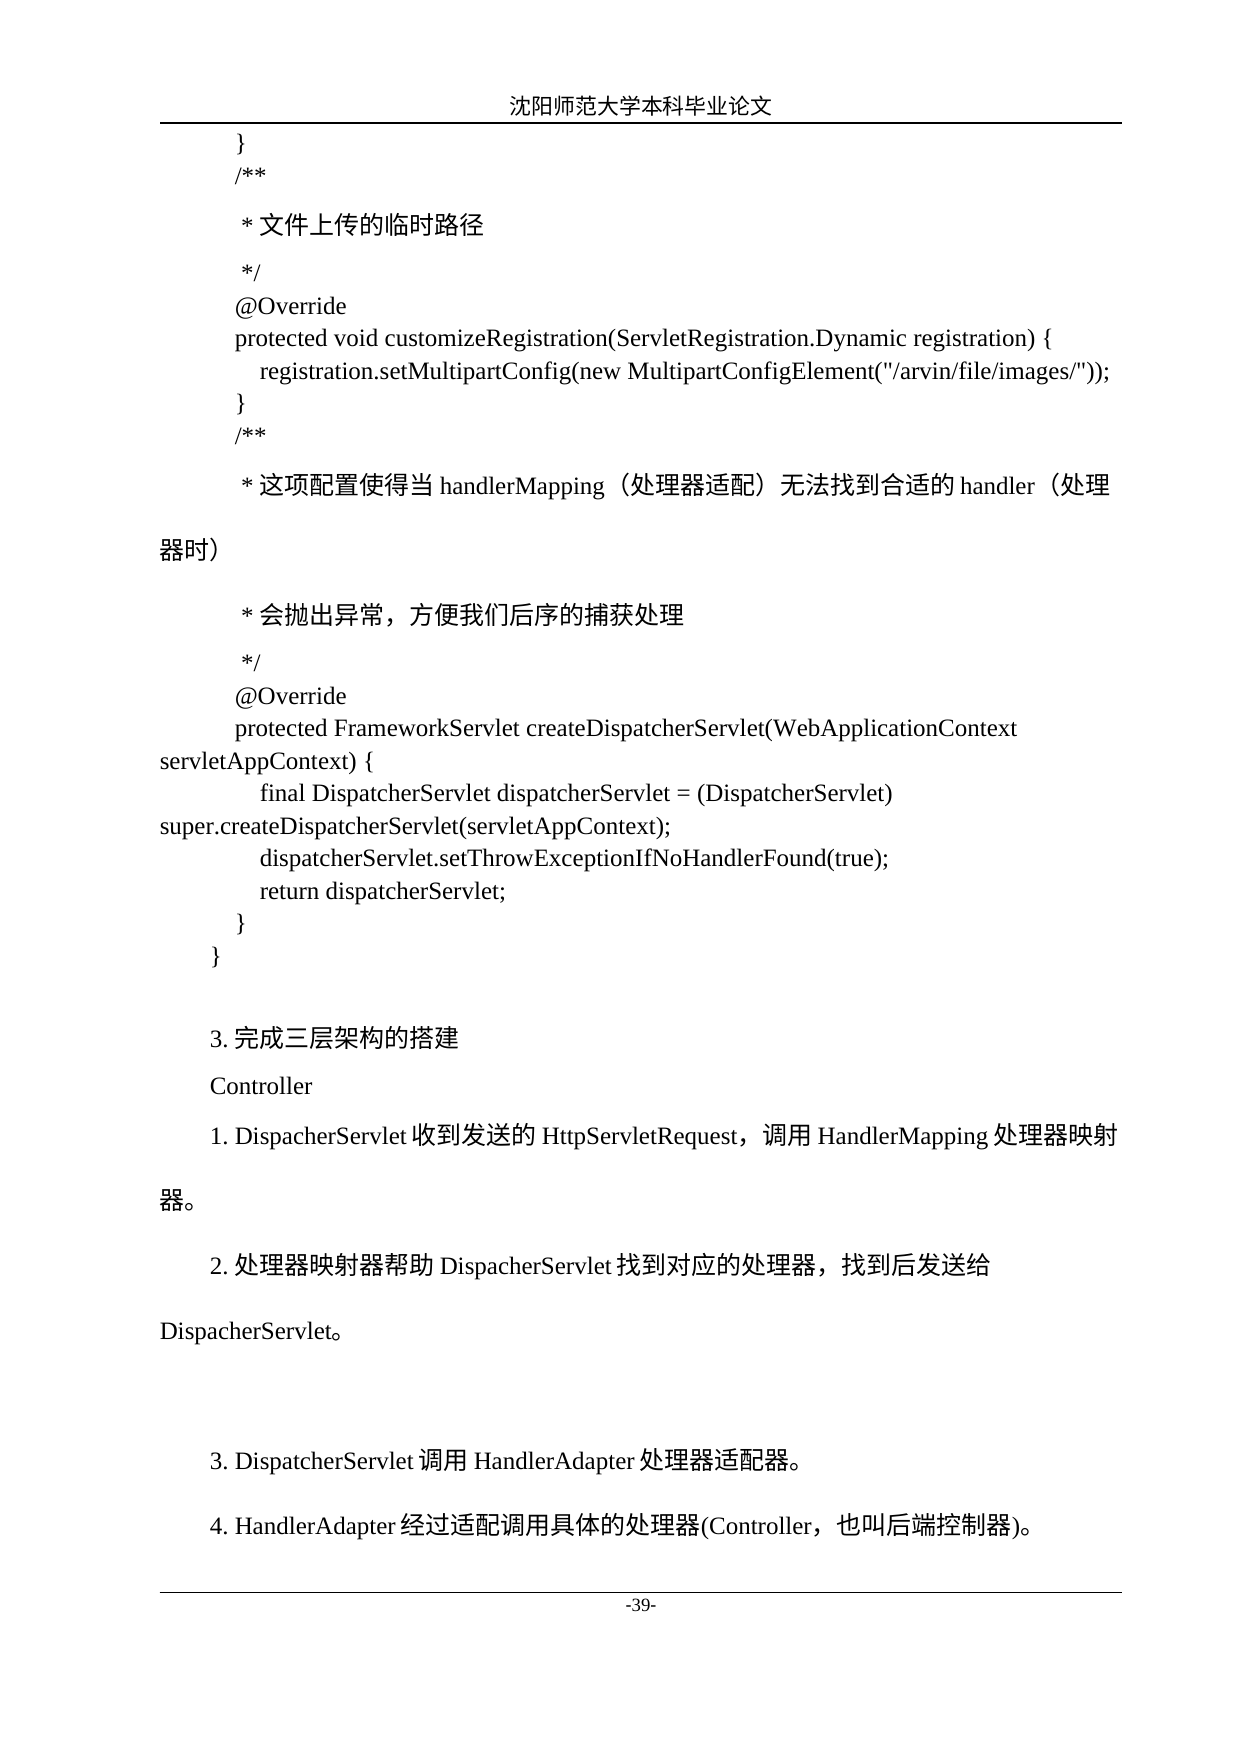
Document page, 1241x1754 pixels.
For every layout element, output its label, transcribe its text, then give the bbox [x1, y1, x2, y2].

text * 这项配置使得当handlerMapping（处理器适配）无法找到合适的handler（处理器时） [159, 451, 1122, 581]
text return dispatcherServlet; [159, 874, 1122, 906]
text } [159, 906, 1122, 939]
text dispatcherServlet.setThrowExceptionIfNoHandlerFound(true); [159, 841, 1122, 874]
text @Override [159, 679, 1122, 711]
text * 文件上传的临时路径 [159, 191, 1122, 256]
text 2. 处理器映射器帮助DispacherServlet找到对应的处理器，找到后发送给DispacherServlet。 [159, 1231, 1122, 1361]
text final DispatcherServlet dispatcherServlet = (DispatcherServlet) super.createDispatcherServlet(servletAppContext); [159, 776, 1122, 841]
text 4. HandlerAdapter经过适配调用具体的处理器(Controller，也叫后端控制器)。 [159, 1491, 1122, 1556]
text /** [159, 419, 1122, 451]
text registration.setMultipartConfig(new MultipartConfigElement("/arvin/file/images/")); [159, 354, 1122, 386]
text @Override [159, 289, 1122, 321]
text */ [159, 256, 1122, 289]
text Controller [159, 1069, 1122, 1101]
text */ [159, 646, 1122, 679]
text } [159, 939, 1122, 971]
text 1. DispacherServlet收到发送的HttpServletRequest，调用HandlerMapping处理器映射器。 [159, 1101, 1122, 1231]
text 3. 完成三层架构的搭建 [159, 1004, 1122, 1069]
text } [159, 386, 1122, 419]
text /** [159, 159, 1122, 191]
text } [159, 126, 1122, 159]
text * 会抛出异常，方便我们后序的捕获处理 [159, 581, 1122, 646]
text 3. DispatcherServlet调用HandlerAdapter处理器适配器。 [159, 1426, 1122, 1491]
text protected FrameworkServlet createDispatcherServlet(WebApplicationContext servletAppContext) { [159, 711, 1122, 776]
text protected void customizeRegistration(ServletRegistration.Dynamic registration) { [159, 321, 1122, 354]
